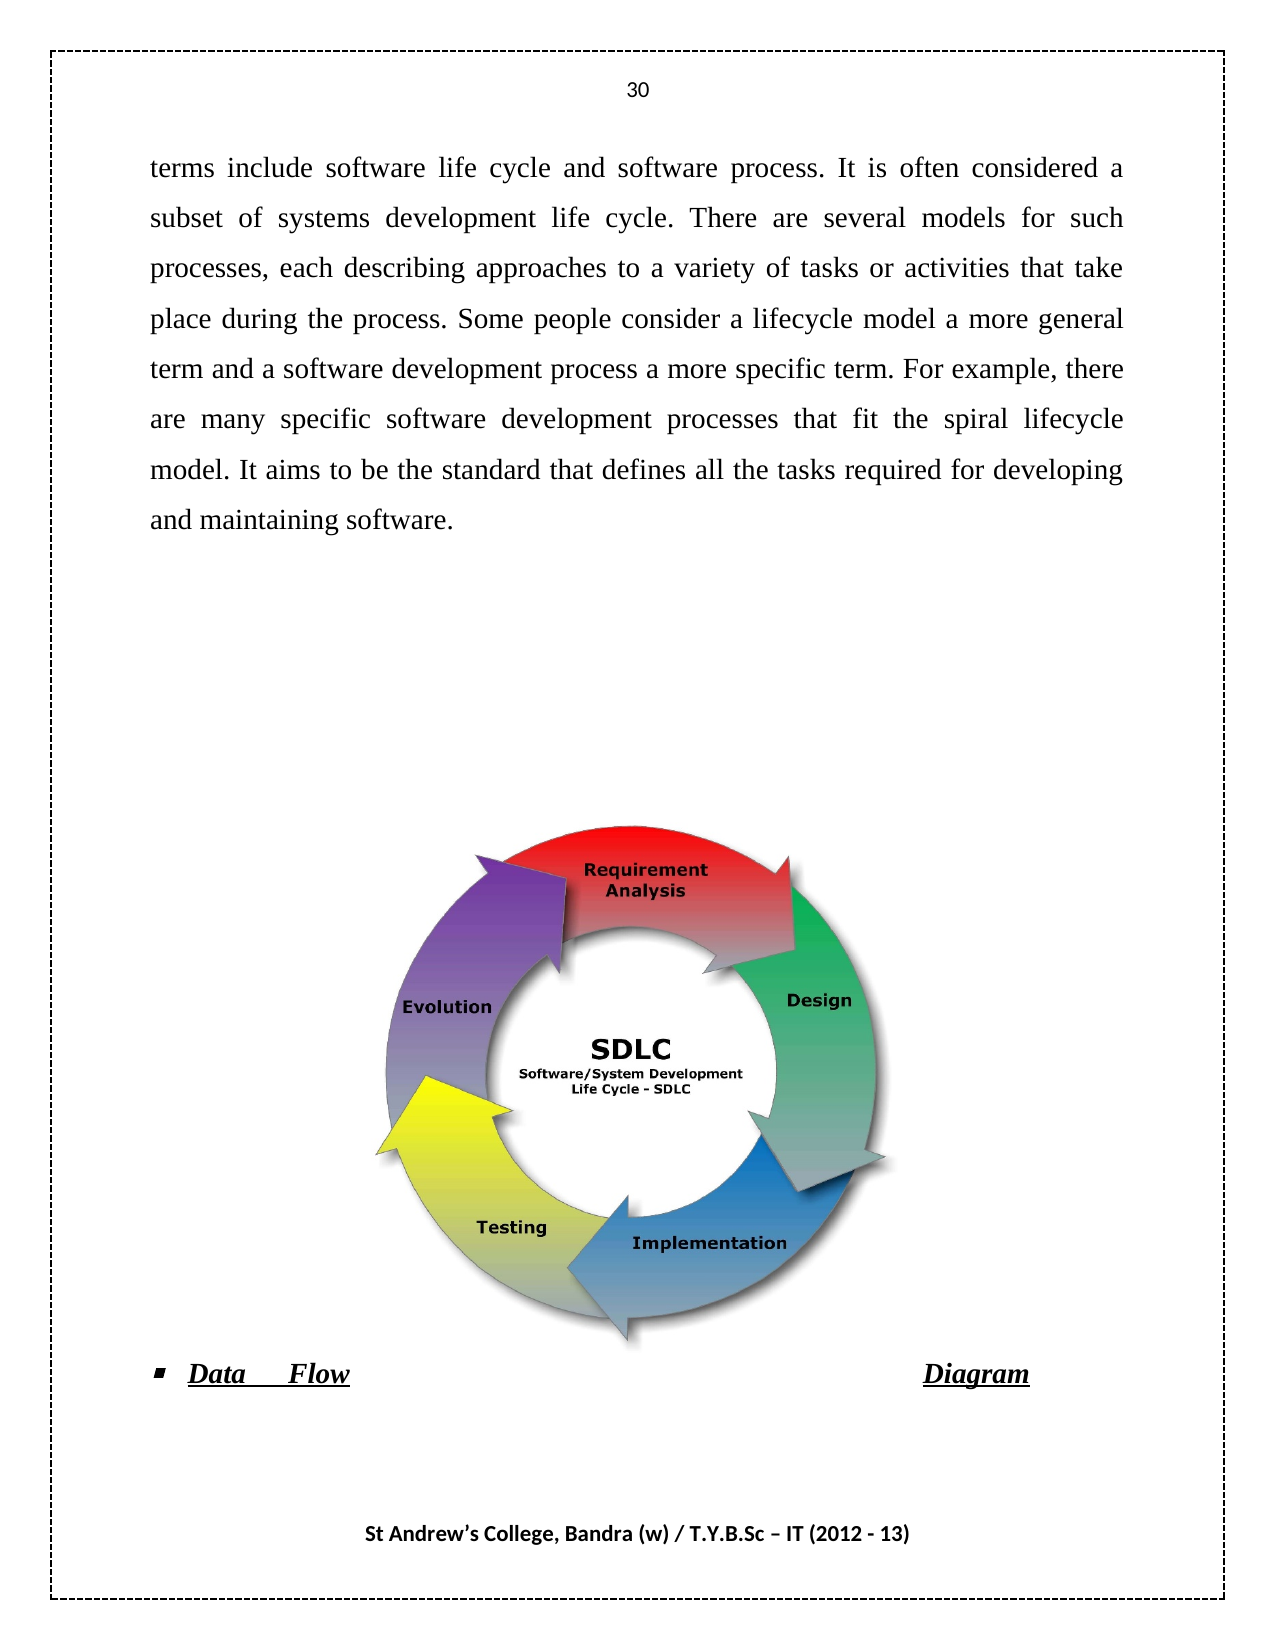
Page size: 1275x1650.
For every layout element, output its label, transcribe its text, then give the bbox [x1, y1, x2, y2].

picture [371, 822, 904, 1359]
list Data Flow Diagram [150, 1356, 1125, 1390]
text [150, 150, 1125, 536]
